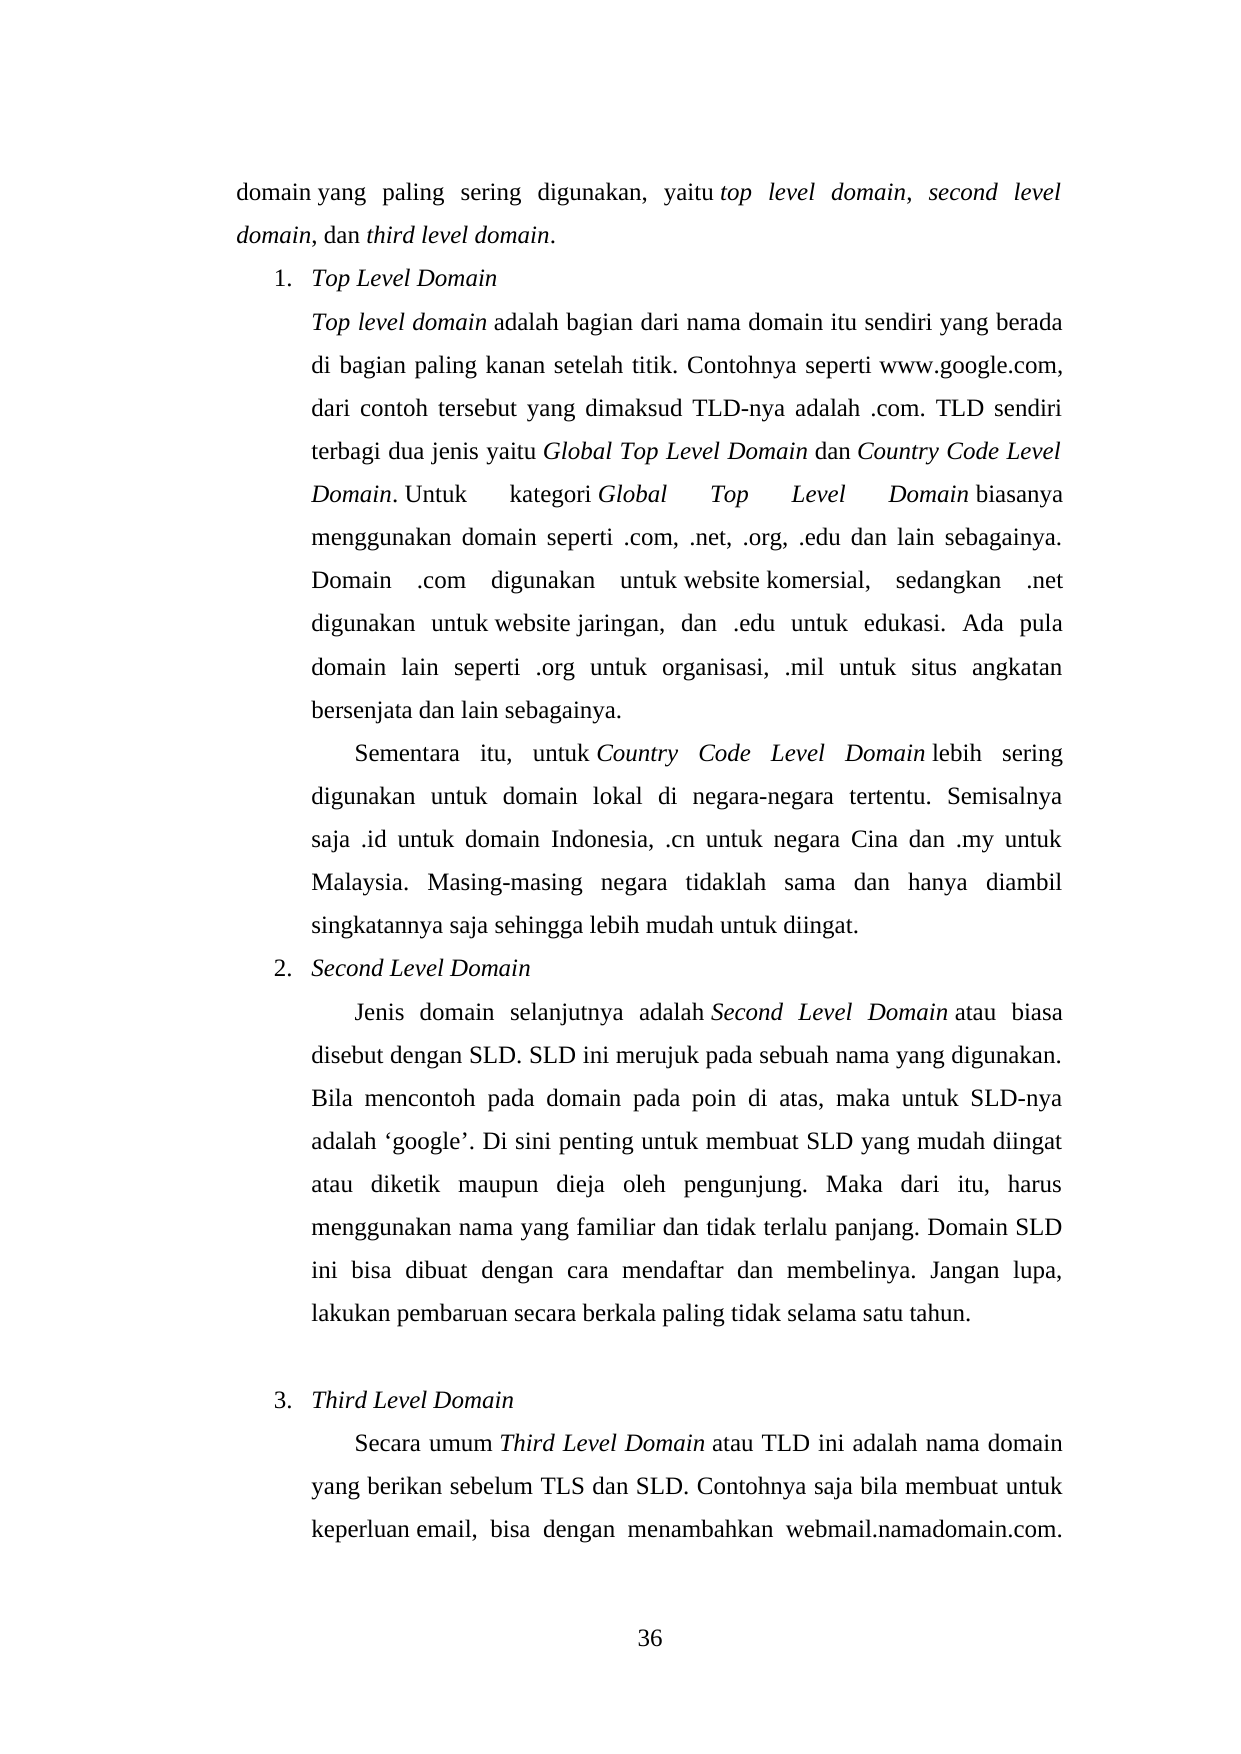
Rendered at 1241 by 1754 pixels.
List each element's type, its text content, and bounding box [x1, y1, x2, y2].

list Top Level Domain [274, 263, 1063, 292]
list Third Level Domain [274, 1385, 1063, 1413]
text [236, 177, 1063, 249]
list Sementara itu, untuk Country Code Level Domain lebih sering digunakan untuk domain lokal di negara-negara tertentu. Semisalnya saja .id untuk domain Indonesia, .cn untuk negara Cina dan .my untuk Malaysia. Masing-masing negara tidaklah sama dan hanya diambil singkatannya saja sehingga lebih mudah untuk diingat. [311, 738, 1063, 939]
list Top level domain adalah bagian dari nama domain itu sendiri yang berada di bagian paling kanan setelah titik. Contohnya seperti www.google.com, dari contoh tersebut yang dimaksud TLD-nya adalah .com. TLD sendiri terbagi dua jenis yaitu Global Top Level Domain dan Country Code Level Domain. Untuk kategori Global Top Level Domain biasanya menggunakan domain seperti .com, .net, .org, .edu dan lain sebagainya. Domain .com digunakan untuk website komersial, sedangkan .net digunakan untuk website jaringan, dan .edu untuk edukasi. Ada pula domain lain seperti .org untuk organisasi, .mil untuk situs angkatan bersenjata dan lain sebagainya. [311, 307, 1063, 723]
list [311, 1428, 1063, 1543]
list Jenis domain selanjutnya adalah Second Level Domain atau biasa disebut dengan SLD. SLD ini merujuk pada sebuah nama yang digunakan. Bila mencontoh pada domain pada poin di atas, maka untuk SLD-nya adalah ‘google’. Di sini penting untuk membuat SLD yang mudah diingat atau diketik maupun dieja oleh pengunjung. Maka dari itu, harus menggunakan nama yang familiar dan tidak terlalu panjang. Domain SLD ini bisa dibuat dengan cara mendaftar dan membelinya. Jangan lupa, lakukan pembaruan secara berkala paling tidak selama satu tahun. [311, 997, 1063, 1327]
list Second Level Domain [274, 953, 1063, 982]
